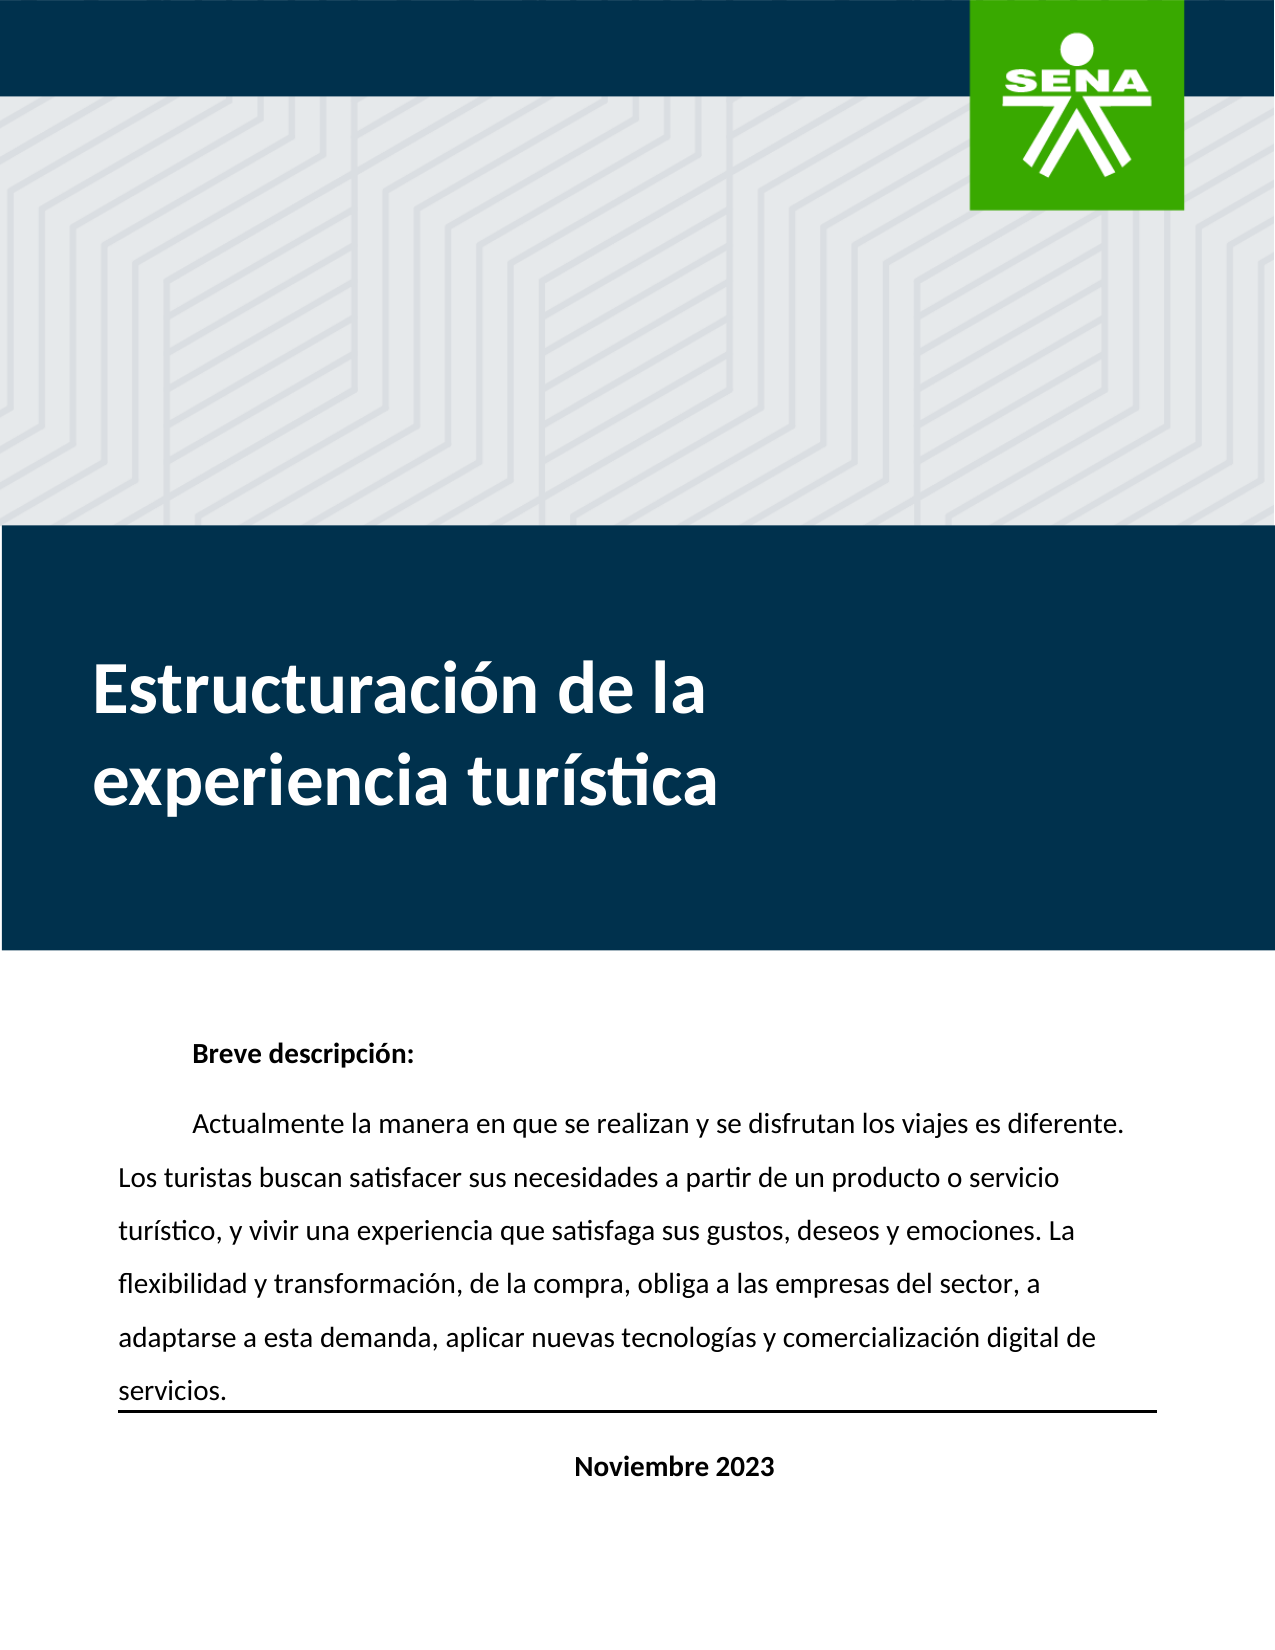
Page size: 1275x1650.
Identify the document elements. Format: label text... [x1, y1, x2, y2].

text Breve descripción: [118, 1035, 1157, 1071]
text Actualmente la manera en que se realizan y se disfrutan los viajes es diferente. Los turistas buscan satisfacer sus necesidades a partir de un producto o servicio turístico, y vivir una experiencia que satisfaga sus gustos, deseos y emociones. La flexibilidad y transformación, de la compra, obliga a las empresas del sector, a adaptarse a esta demanda, aplicar nuevas tecnologías y comercialización digital de servicios. [118, 1105, 1157, 1410]
text Noviembre 2023 [118, 1448, 1157, 1483]
picture [0, 0, 1274, 527]
